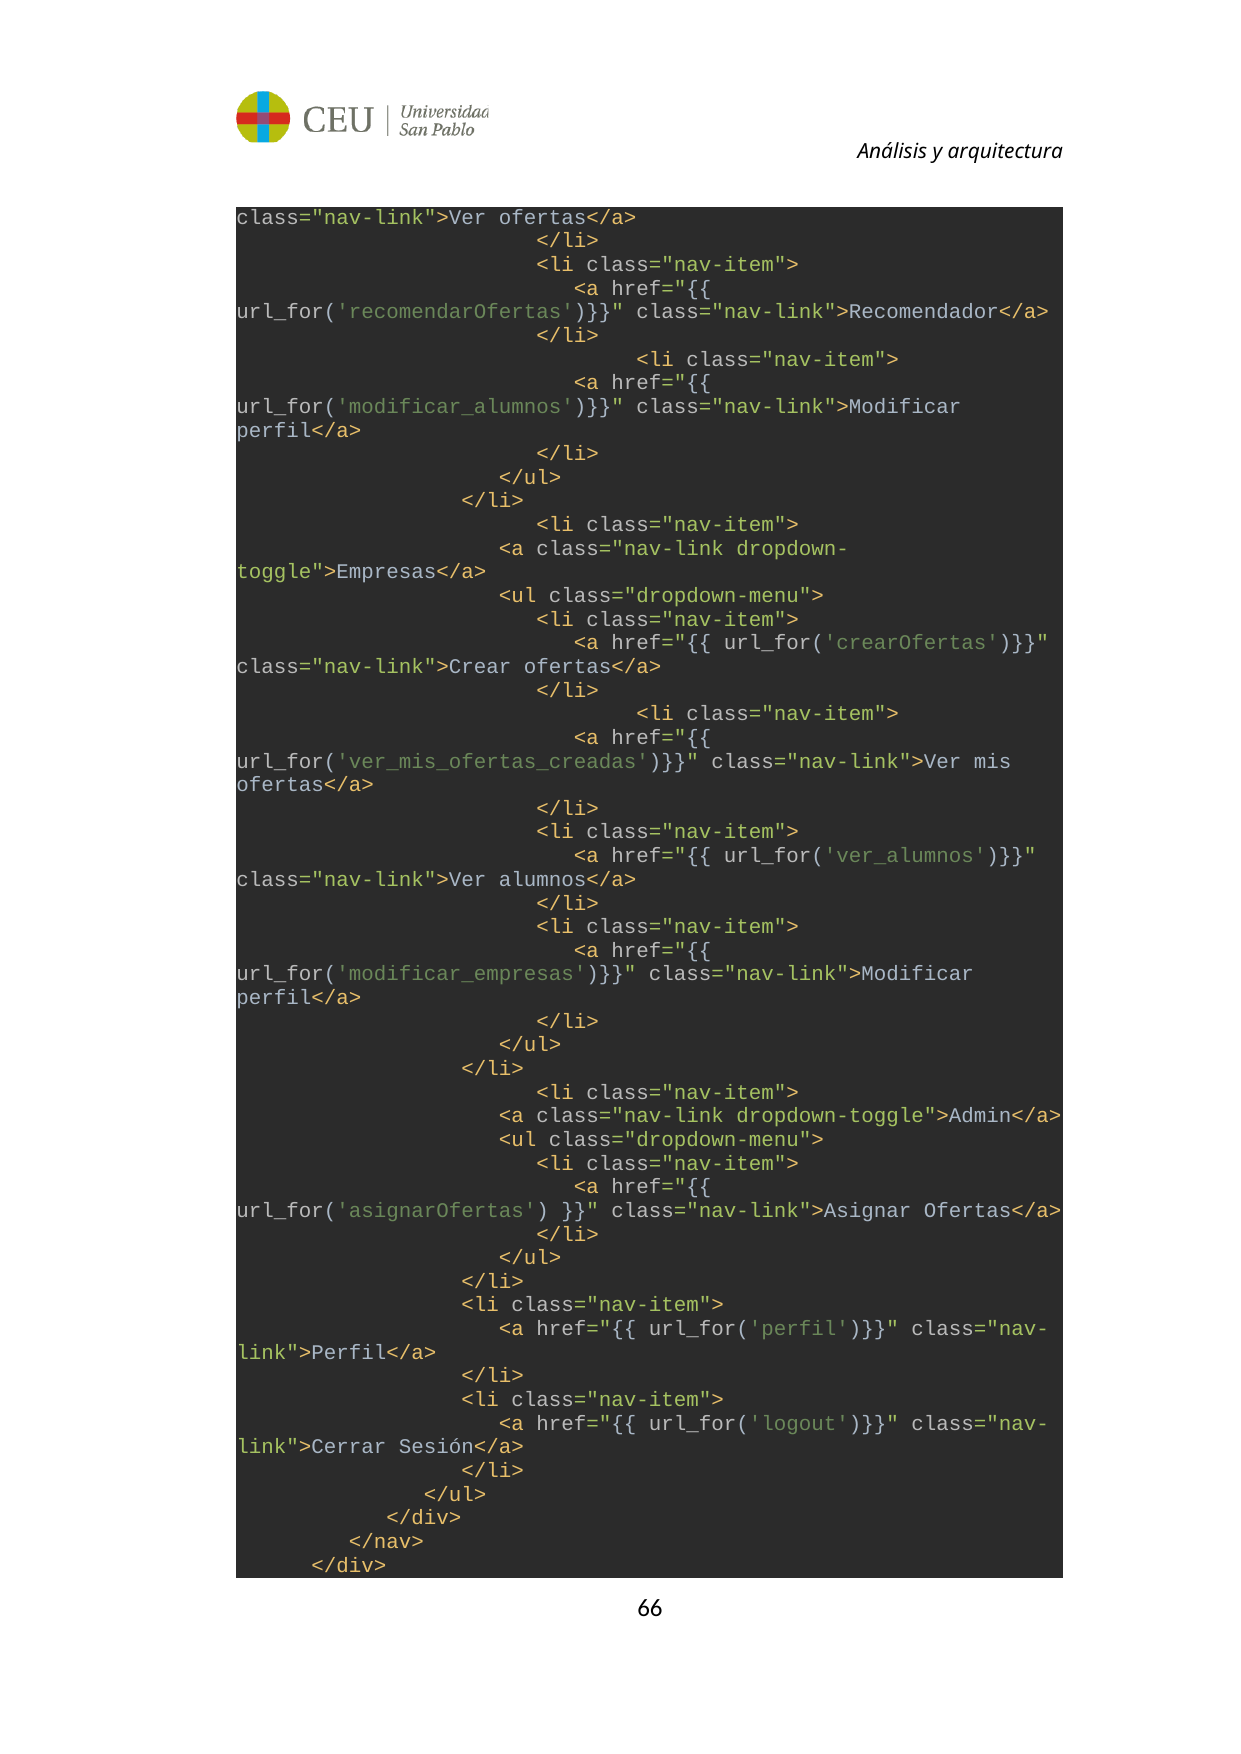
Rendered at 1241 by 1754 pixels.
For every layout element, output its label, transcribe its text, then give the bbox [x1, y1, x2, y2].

picture [235, 89, 489, 143]
